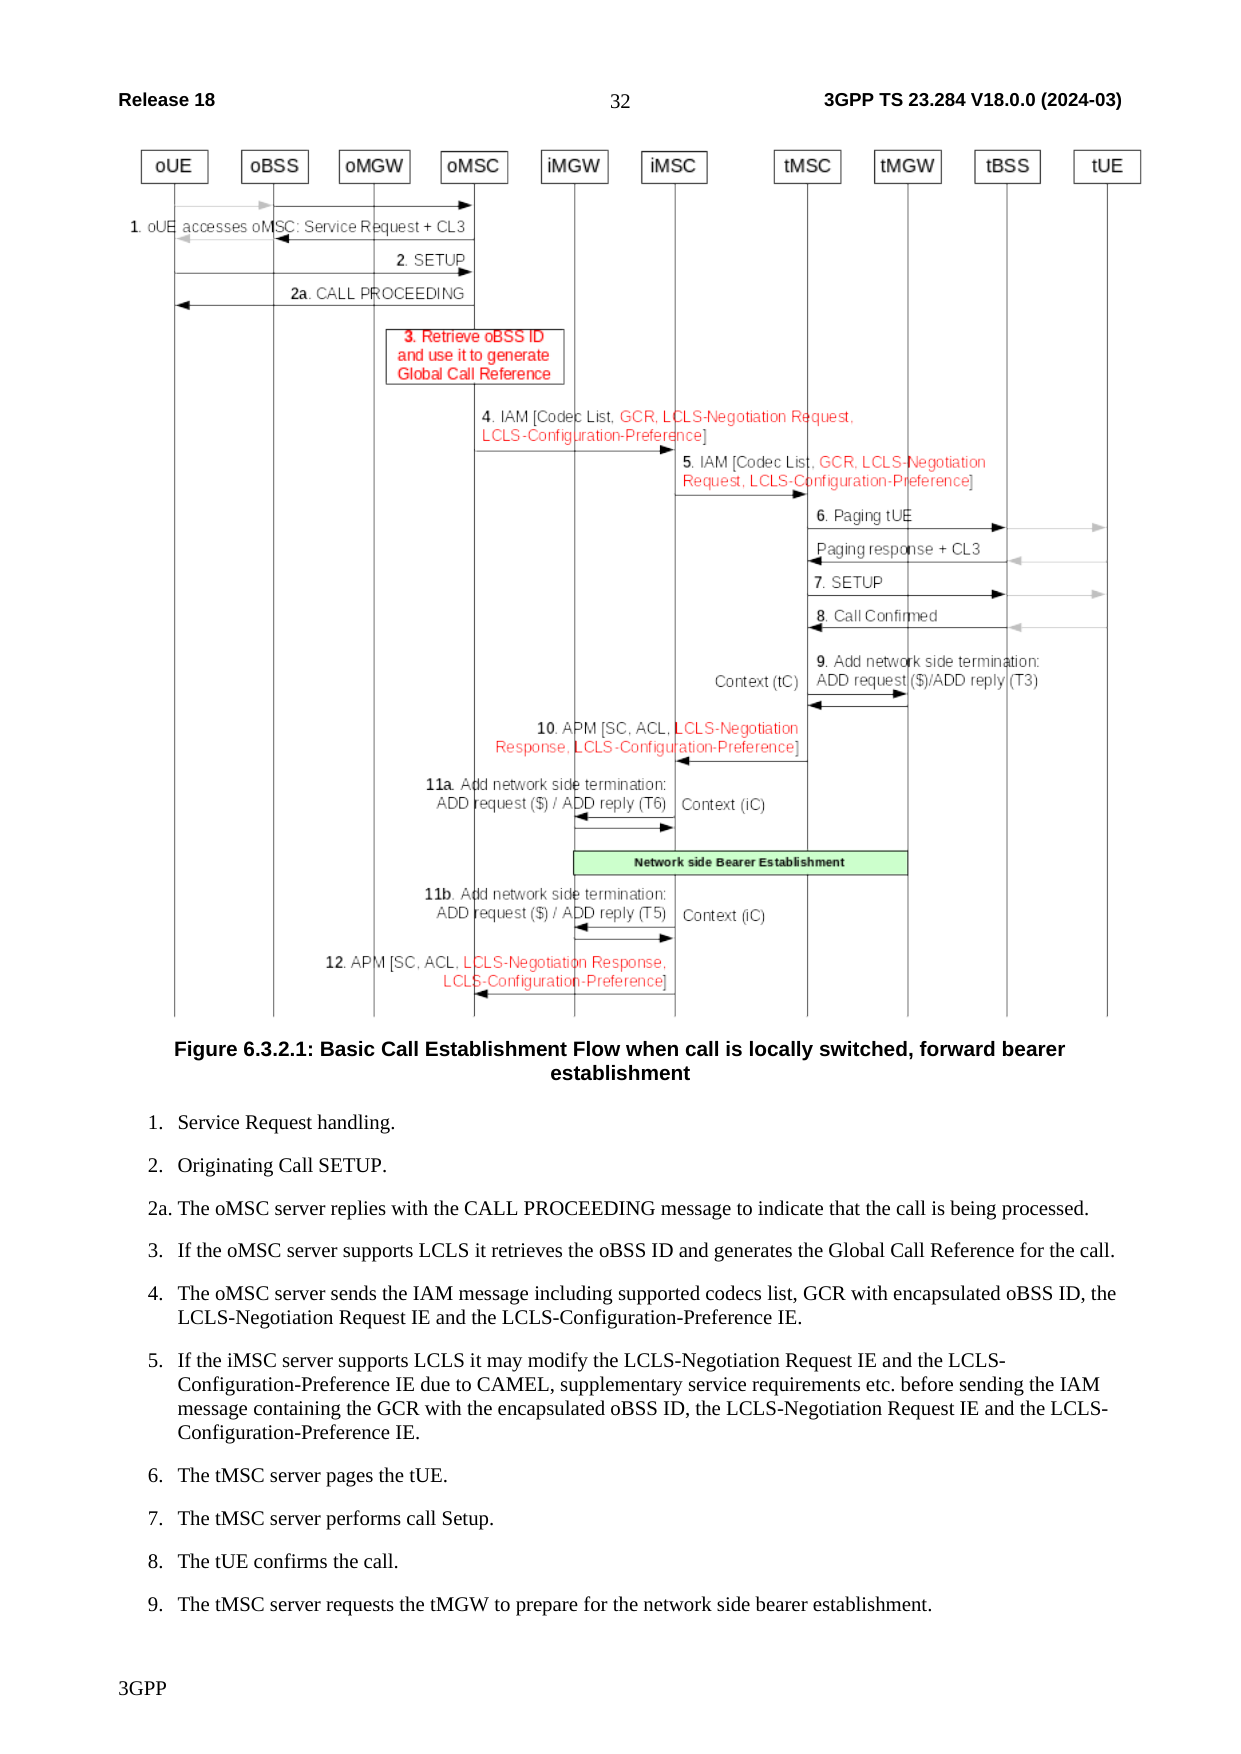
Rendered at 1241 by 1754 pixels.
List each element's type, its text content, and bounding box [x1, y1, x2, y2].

text 7. The tMSC server performs call Setup. [148, 1506, 1122, 1530]
text 5. If the iMSC server supports LCLS it may modify the LCLS-Negotiation Request IE and the LCLS-Configuration-Preference IE due to CAMEL, supplementary service requirements etc. before sending the IAM message containing the GCR with the encapsulated oBSS ID, the LCLS-Negotiation Request IE and the LCLS-Configuration-Preference IE. [148, 1348, 1122, 1444]
text 2. Originating Call SETUP. [148, 1153, 1122, 1177]
text 6. The tMSC server pages the tUE. [148, 1463, 1122, 1487]
text Figure 6.3.2.1: Basic Call Establishment Flow when call is locally switched, forward bearer establishment [118, 1037, 1122, 1085]
text 2a. The oMSC server replies with the CALL PROCEEDING message to indicate that the call is being processed. [148, 1196, 1122, 1220]
text 4. The oMSC server sends the IAM message including supported codecs list, GCR with encapsulated oBSS ID, the LCLS-Negotiation Request IE and the LCLS-Configuration-Preference IE. [148, 1281, 1122, 1329]
text 8. The tUE confirms the call. [148, 1549, 1122, 1573]
text 9. The tMSC server requests the tMGW to prepare for the network side bearer establishment. [148, 1592, 1122, 1616]
text 3. If the oMSC server supports LCLS it retrieves the oBSS ID and generates the Global Call Reference for the call. [148, 1238, 1122, 1262]
text 1. Service Request handling. [148, 1110, 1122, 1134]
